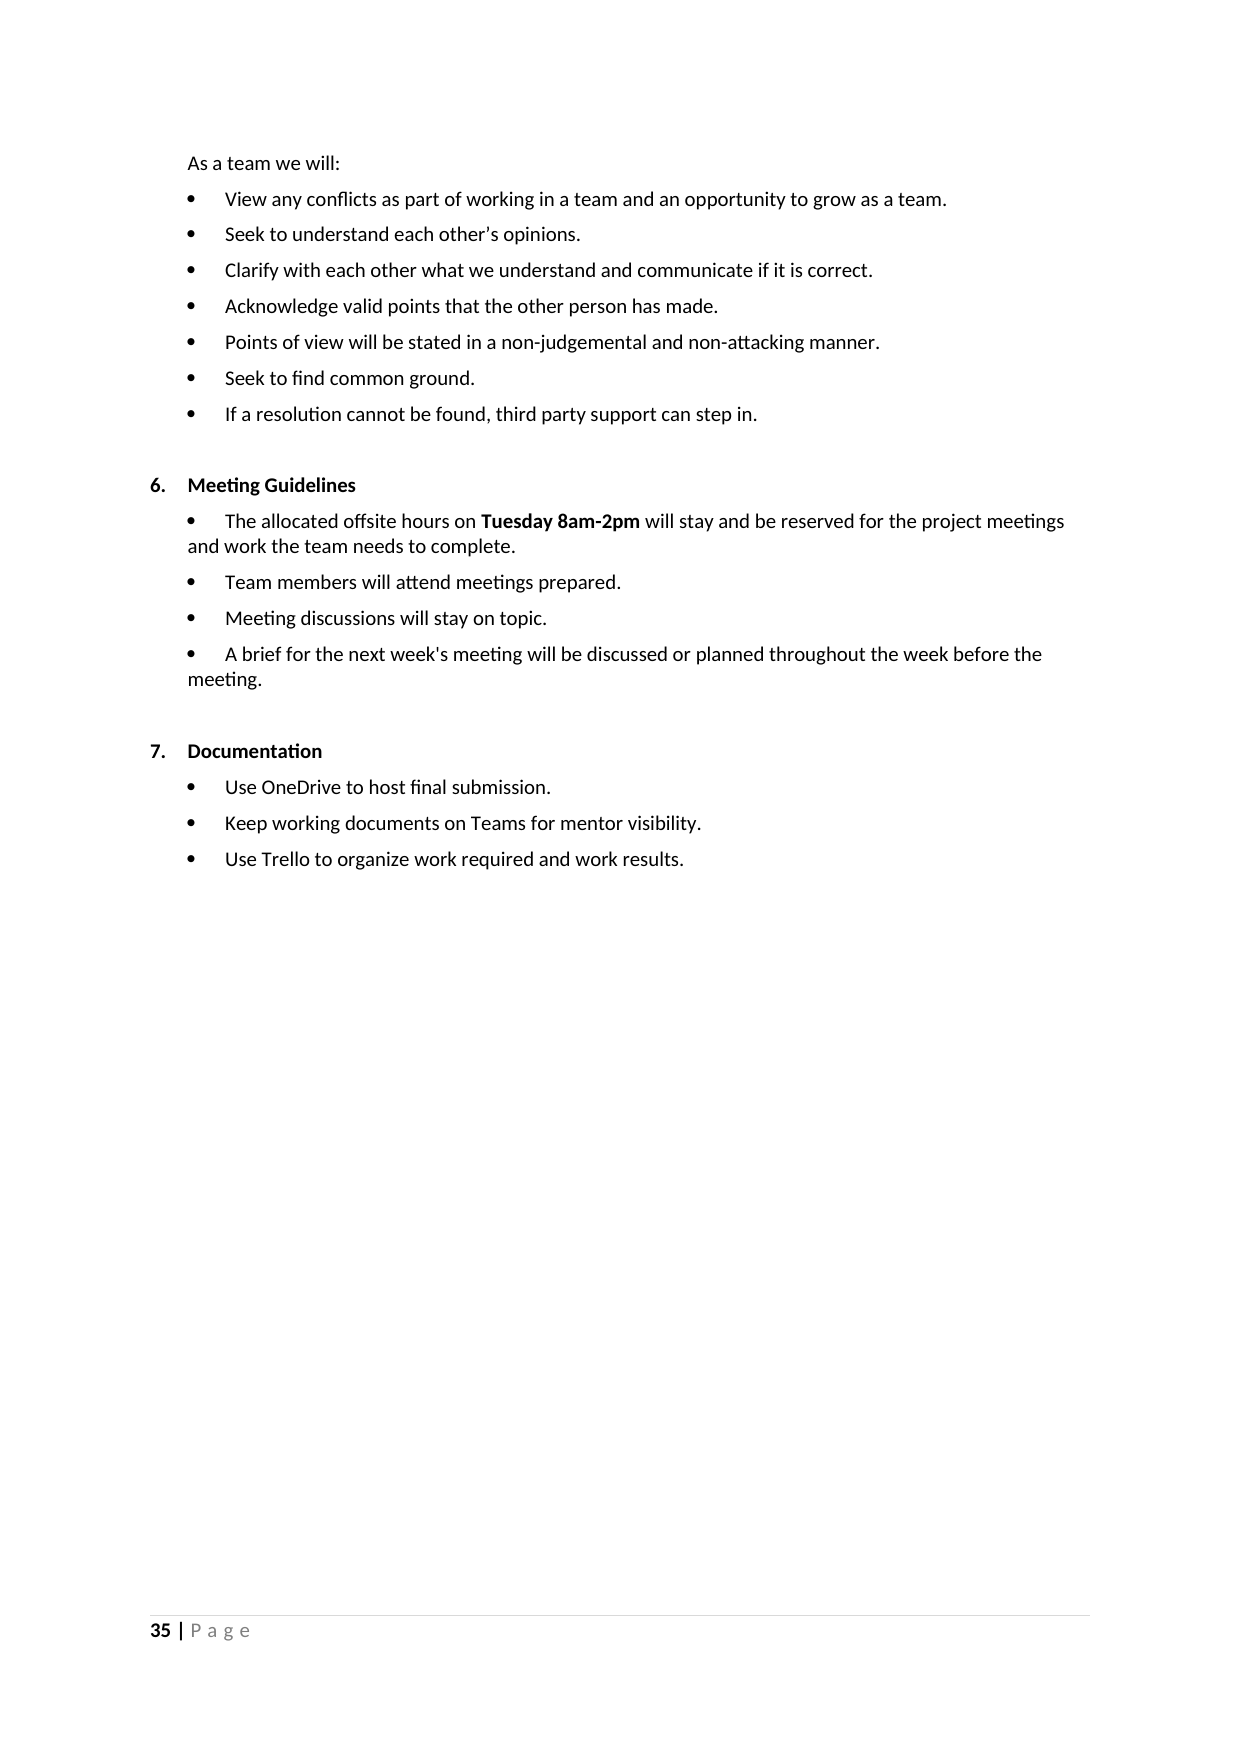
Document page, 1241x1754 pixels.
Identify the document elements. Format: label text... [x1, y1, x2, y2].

list If a resolution cannot be found, third party support can step in. [187, 401, 1090, 426]
text As a team we will: [150, 150, 1090, 175]
list The allocated offsite hours on Tuesday 8am-2pm will stay and be reserved for the project meetings and work the team needs to complete. [187, 508, 1090, 559]
list Documentation [150, 738, 1090, 764]
list A brief for the next week's meeting will be discussed or planned throughout the week before the meeting. [187, 641, 1090, 692]
list View any conflicts as part of working in a team and an opportunity to grow as a team. [187, 186, 1090, 211]
list Points of view will be stated in a non-judgemental and non-attacking manner. [187, 329, 1090, 354]
list Team members will attend meetings prepared. [187, 569, 1090, 595]
list Acknowledge valid points that the other person has made. [187, 293, 1090, 319]
list Use OneDrive to host final submission. [187, 774, 1090, 799]
list Clarify with each other what we understand and communicate if it is correct. [187, 257, 1090, 283]
list Use Trello to organize work required and work results. [187, 846, 1090, 871]
list Seek to find common ground. [187, 365, 1090, 390]
list Meeting Guidelines [150, 472, 1090, 498]
list Meeting discussions will stay on topic. [187, 605, 1090, 631]
list Keep working documents on Teams for mentor visibility. [187, 810, 1090, 835]
list Seek to understand each other’s opinions. [187, 222, 1090, 247]
